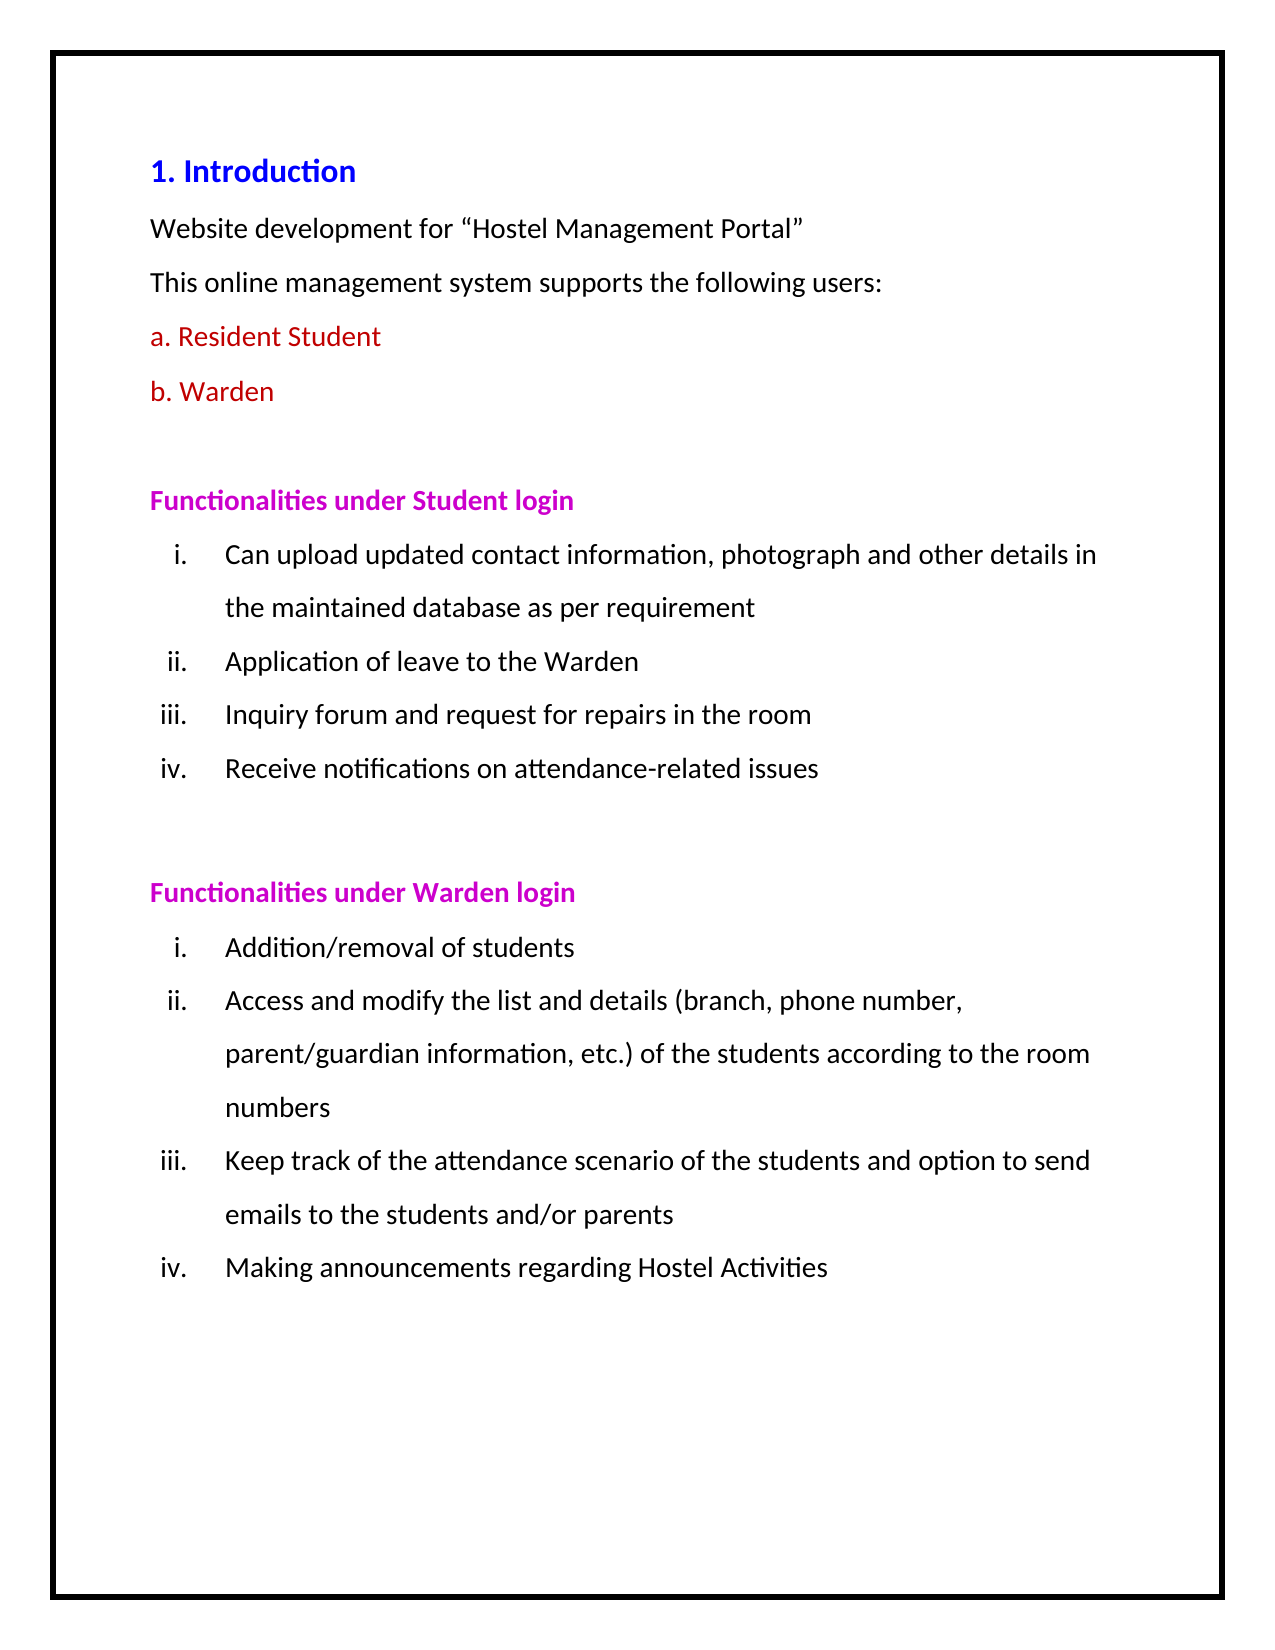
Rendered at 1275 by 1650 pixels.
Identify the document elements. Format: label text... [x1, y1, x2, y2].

list Can upload updated contact information, photograph and other details in the maintained database as per requirement [187, 536, 1125, 625]
text 1. Introduction [150, 150, 1125, 191]
list Receive notifications on attendance-related issues [187, 750, 1125, 785]
list Access and modify the list and details (branch, phone number, parent/guardian information, etc.) of the students according to the room numbers [187, 982, 1125, 1124]
list Inquiry forum and request for repairs in the room [187, 696, 1125, 732]
text a. Resident Student [150, 318, 1125, 354]
text Functionalities under Warden login [150, 874, 1125, 910]
text This online management system supports the following users: [150, 264, 1125, 300]
text Functionalities under Student login [150, 482, 1125, 517]
text b. Warden [150, 373, 1125, 408]
list Making announcements regarding Hostel Activities [187, 1249, 1125, 1285]
list Addition/removal of students [187, 929, 1125, 964]
list Keep track of the attendance scenario of the students and option to send emails to the students and/or parents [187, 1142, 1125, 1231]
list Application of leave to the Warden [187, 643, 1125, 678]
text Website development for “Hostel Management Portal” [150, 210, 1125, 245]
